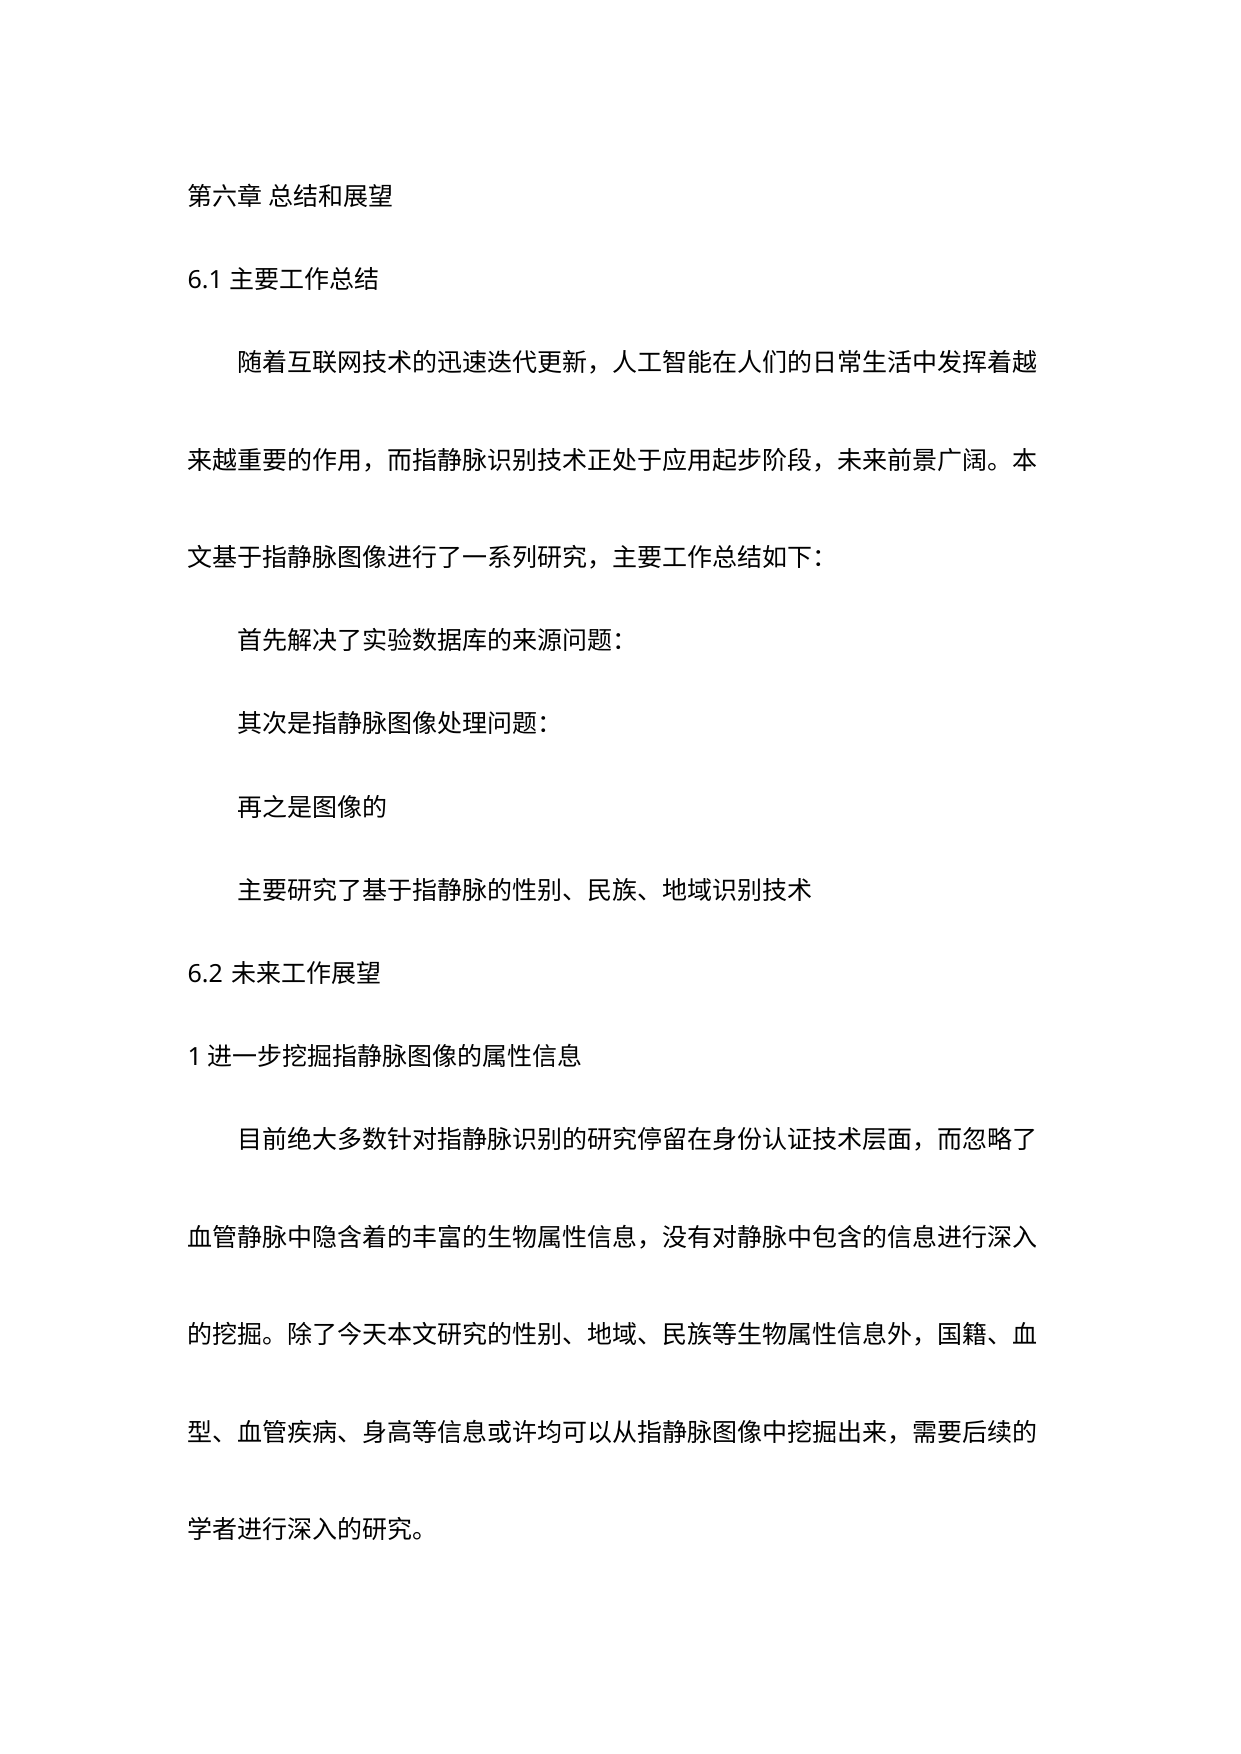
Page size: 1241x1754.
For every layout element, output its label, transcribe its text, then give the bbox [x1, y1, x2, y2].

text 目前绝大多数针对指静脉识别的研究停留在身份认证技术层面，而忽略了血管静脉中隐含着的丰富的生物属性信息，没有对静脉中包含的信息进行深入的挖掘。除了今天本文研究的性别、地域、民族等生物属性信息外，国籍、血型、血管疾病、身高等信息或许均可以从指静脉图像中挖掘出来，需要后续的学者进行深入的研究。 [187, 1105, 1053, 1560]
text 第六章 总结和展望 [187, 162, 1053, 227]
text 主要研究了基于指静脉的性别、民族、地域识别技术 [187, 856, 1053, 921]
text 首先解决了实验数据库的来源问题： [187, 606, 1053, 671]
text 6.1 主要工作总结 [187, 245, 1053, 310]
list 未来工作展望 [187, 939, 1053, 1004]
text 其次是指静脉图像处理问题： [187, 689, 1053, 754]
text 再之是图像的 [187, 773, 1053, 838]
text 1进一步挖掘指静脉图像的属性信息 [187, 1022, 1053, 1087]
text 随着互联网技术的迅速迭代更新，人工智能在人们的日常生活中发挥着越来越重要的作用，而指静脉识别技术正处于应用起步阶段，未来前景广阔。本文基于指静脉图像进行了一系列研究，主要工作总结如下： [187, 328, 1053, 588]
